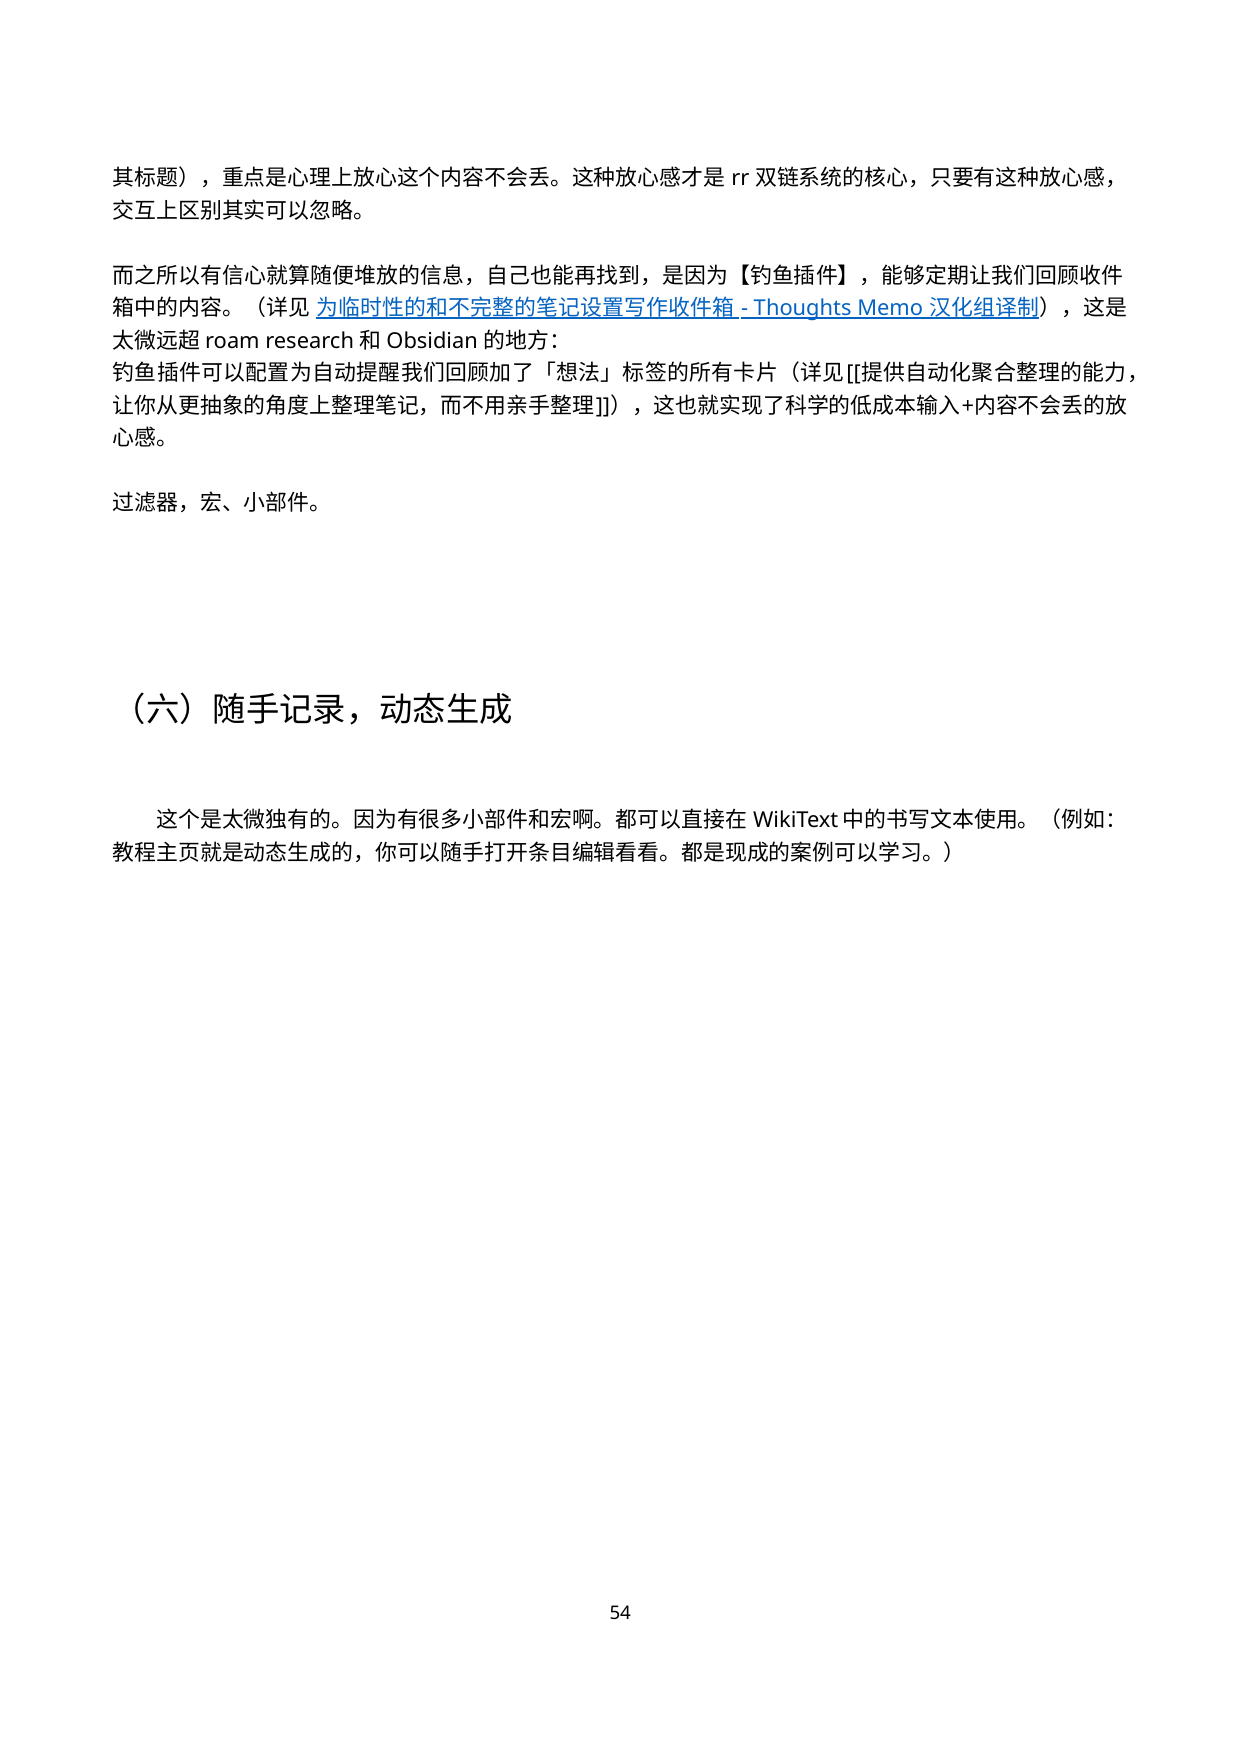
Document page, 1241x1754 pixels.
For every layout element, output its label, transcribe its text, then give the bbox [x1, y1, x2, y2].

text 过滤器，宏、小部件。 [112, 485, 1128, 517]
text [112, 160, 1128, 225]
subtitle （六）随手记录，动态生成 [112, 674, 1128, 739]
text 钓鱼插件可以配置为自动提醒我们回顾加了「想法」标签的所有卡片（详见[[提供自动化聚合整理的能力，让你从更抽象的角度上整理笔记，而不用亲手整理]]），这也就实现了科学的低成本输入+内容不会丢的放心感。 [112, 355, 1128, 452]
text 而之所以有信心就算随便堆放的信息，自己也能再找到，是因为【钓鱼插件】，能够定期让我们回顾收件箱中的内容。（详见 为临时性的和不完整的笔记设置写作收件箱 - Thoughts Memo 汉化组译制），这是太微远超 roam research 和 Obsidian 的地方： [112, 257, 1128, 355]
text 这个是太微独有的。因为有很多小部件和宏啊。都可以直接在WikiText中的书写文本使用。（例如：教程主页就是动态生成的，你可以随手打开条目编辑看看。都是现成的案例可以学习。） [112, 802, 1128, 867]
